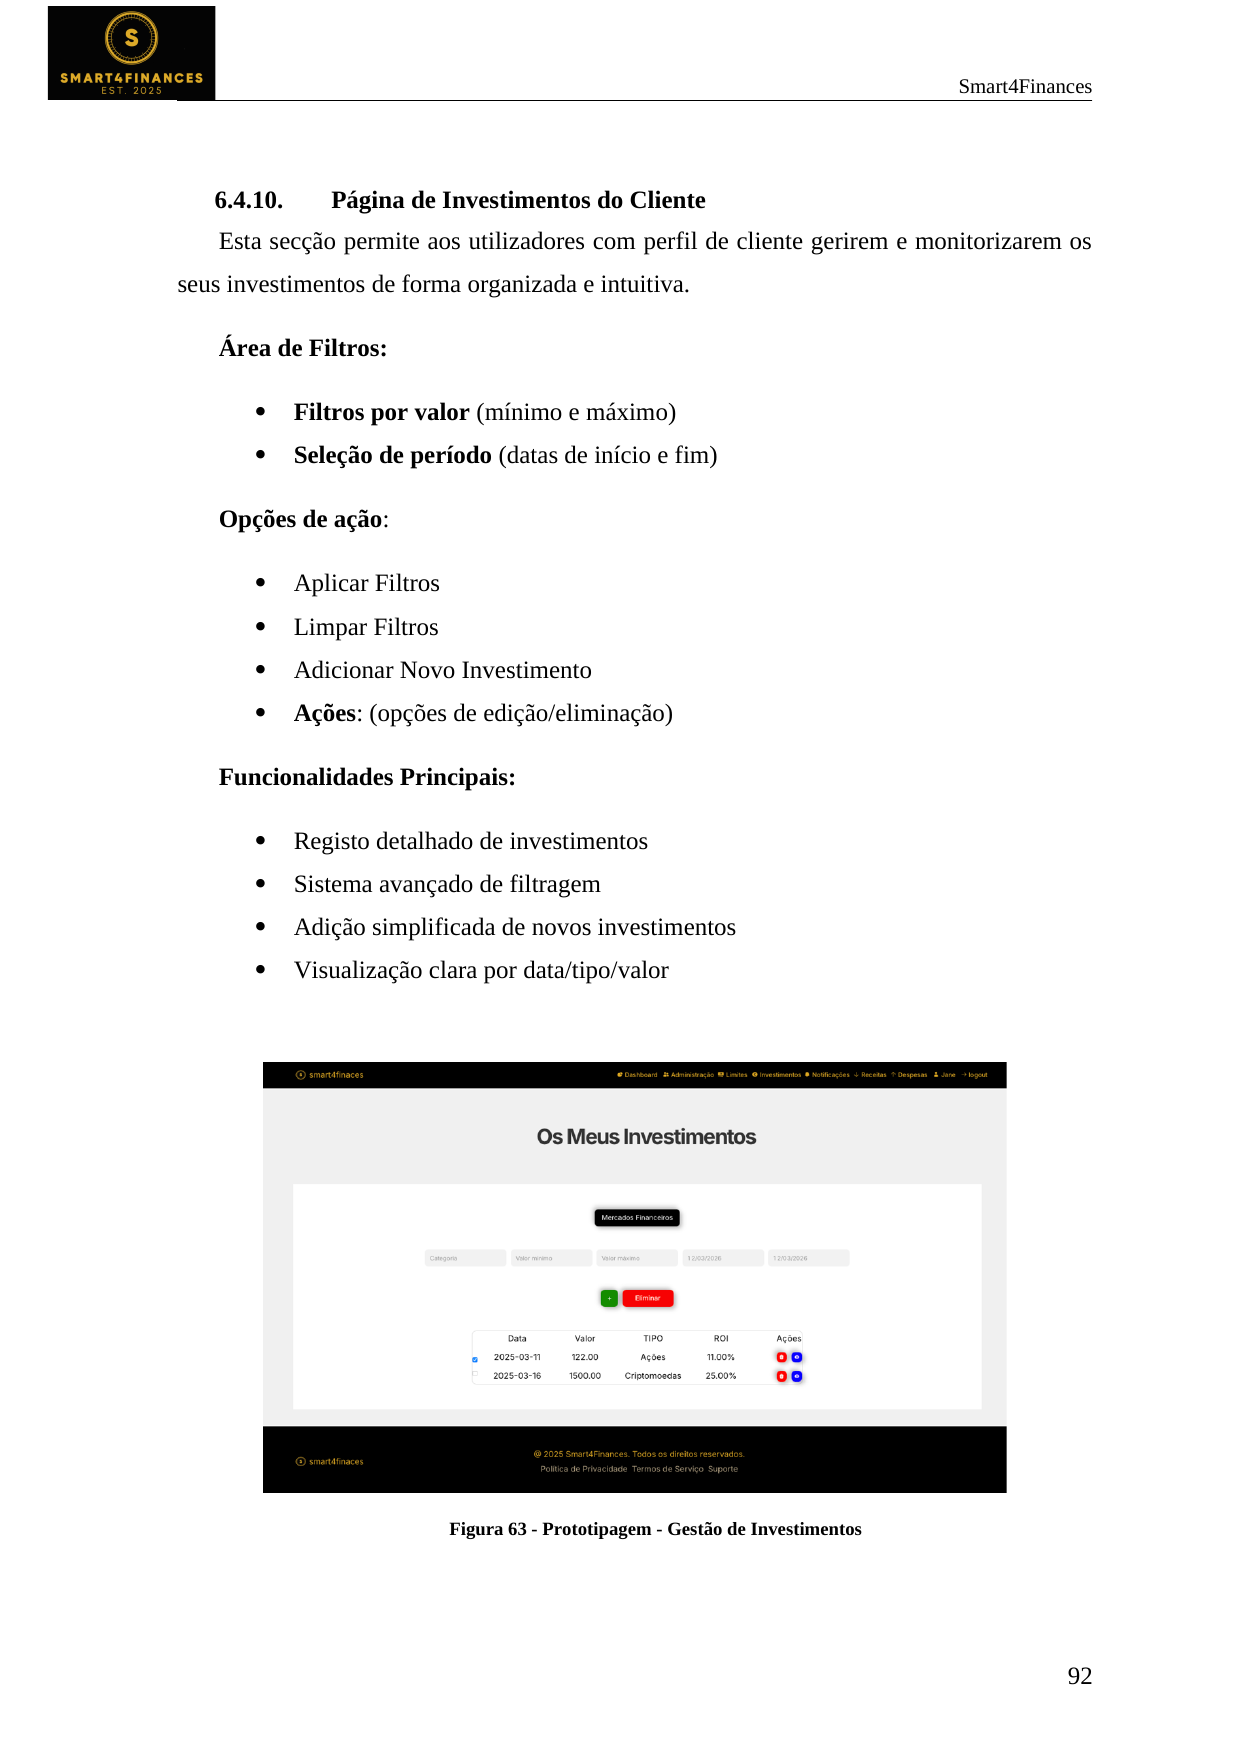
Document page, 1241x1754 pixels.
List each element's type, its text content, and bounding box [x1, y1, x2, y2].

list Adicionar Novo Investimento [256, 655, 1092, 683]
list Visualização clara por data/tipo/valor [256, 955, 1092, 984]
list Ações: (opções de edição/eliminação) [256, 698, 1092, 727]
text Área de Filtros: [177, 333, 1092, 362]
picture [263, 1062, 1007, 1493]
list Adição simplificada de novos investimentos [256, 912, 1092, 941]
list Filtros por valor (mínimo e máximo) [256, 397, 1092, 426]
text Funcionalidades Principais: [177, 762, 1092, 791]
subtitle Página de Investimentos do Cliente [214, 185, 1092, 214]
text Opções de ação: [177, 504, 1092, 533]
list Aplicar Filtros [256, 568, 1092, 597]
list Seleção de período (datas de início e fim) [256, 441, 1092, 469]
list Registo detalhado de investimentos [256, 826, 1092, 854]
text Esta secção permite aos utilizadores com perfil de cliente gerirem e monitorizarem os seus investimentos de forma organizada e intuitiva. [177, 226, 1092, 298]
picture [47, 6, 216, 100]
list Sistema avançado de filtragem [256, 869, 1092, 898]
list Limpar Filtros [256, 612, 1092, 640]
